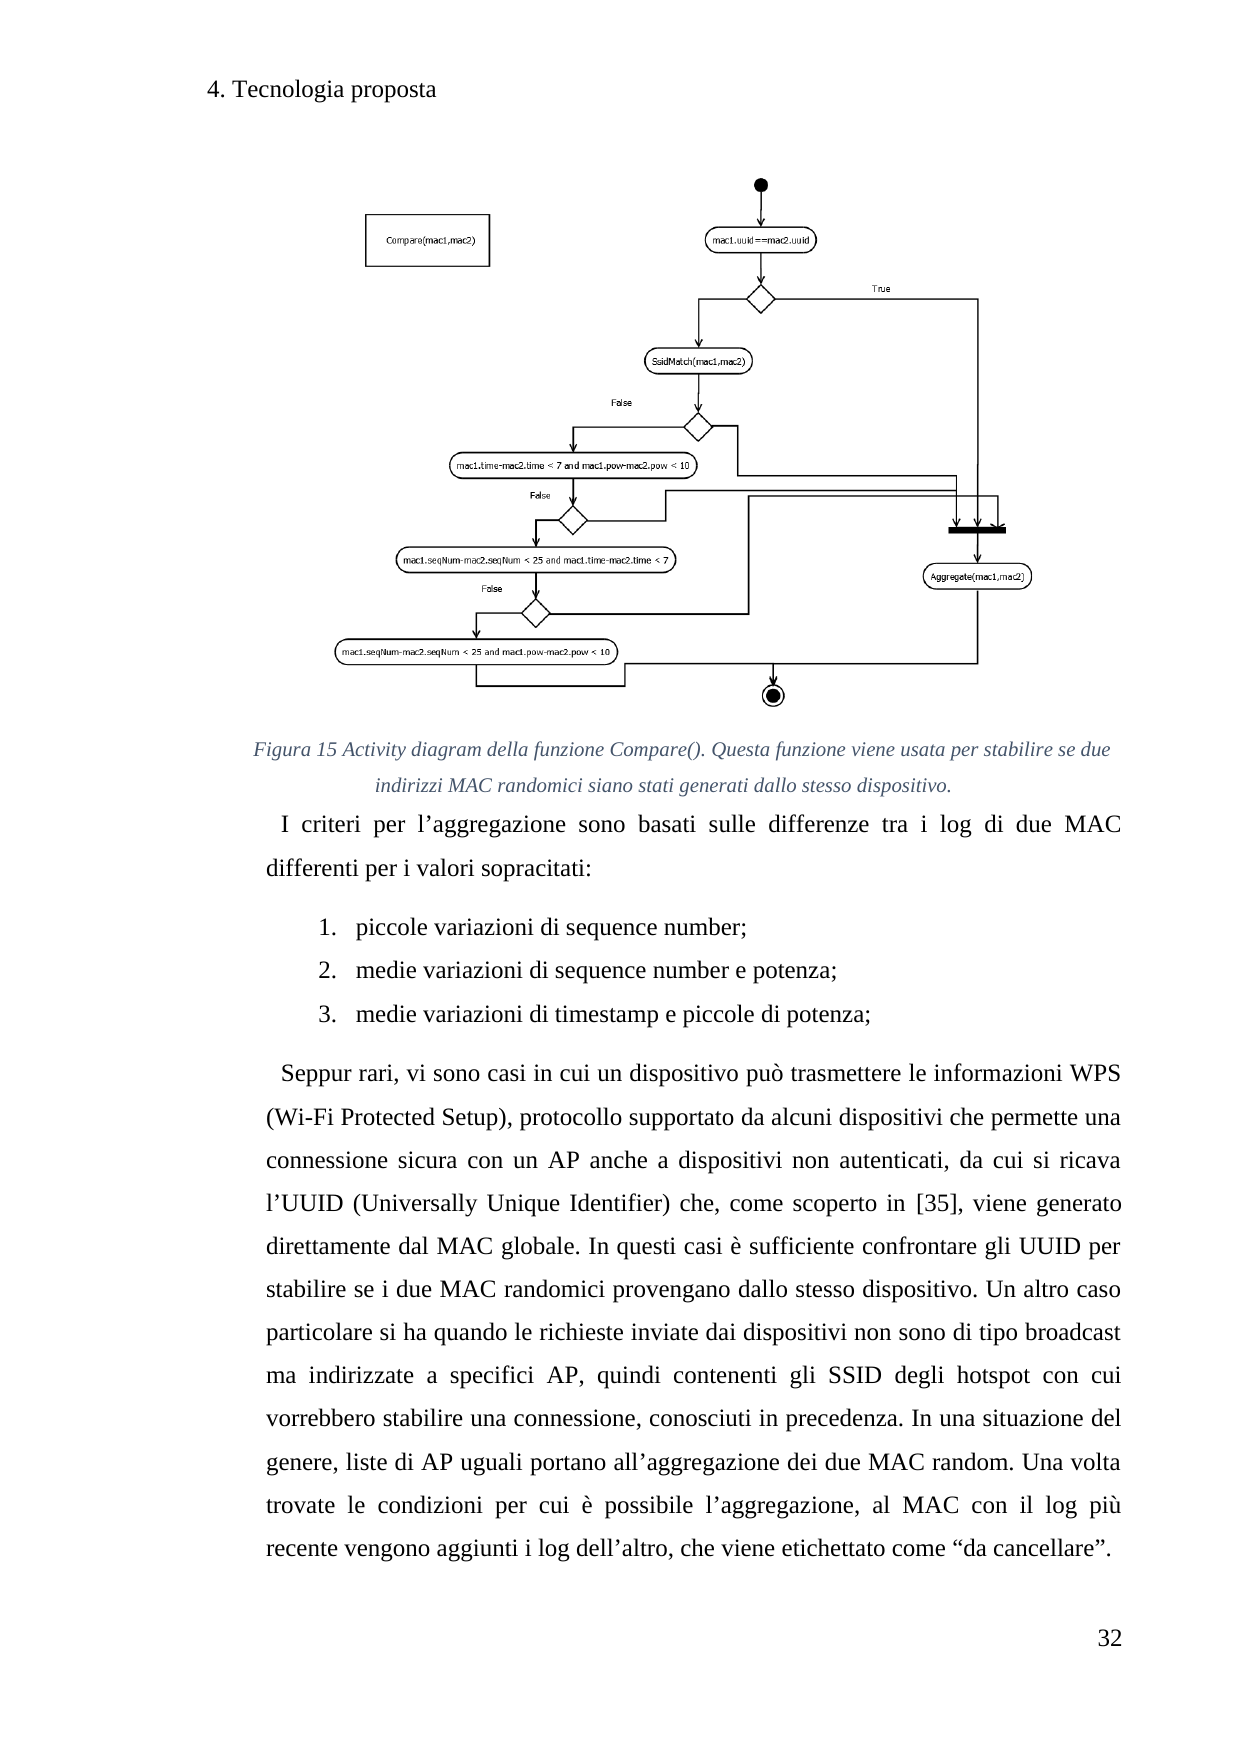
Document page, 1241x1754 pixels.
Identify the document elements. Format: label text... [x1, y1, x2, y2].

text Figura 15 Activity diagram della funzione Compare(). Questa funzione viene usata per stabilire se due indirizzi MAC randomici siano stati generati dallo stesso dispositivo. [207, 737, 1122, 797]
picture [334, 177, 1033, 707]
list medie variazioni di sequence number e potenza; [318, 956, 1122, 984]
list medie variazioni di timestamp e piccole di potenza; [318, 999, 1122, 1027]
text Seppur rari, vi sono casi in cui un dispositivo può trasmettere le informazioni WPS (Wi-Fi Protected Setup), protocollo supportato da alcuni dispositivi che permette una connessione sicura con un AP anche a dispositivi non autenticati, da cui si ricava l’UUID (Universally Unique Identifier) che, come scoperto in , viene generato direttamente dal MAC globale. In questi casi è sufficiente confrontare gli UUID per stabilire se i due MAC randomici provengano dallo stesso dispositivo. Un altro caso particolare si ha quando le richieste inviate dai dispositivi non sono di tipo broadcast ma indirizzate a specifici AP, quindi contenenti gli SSID degli hotspot con cui vorrebbero stabilire una connessione, conosciuti in precedenza. In una situazione del genere, liste di AP uguali portano all’aggregazione dei due MAC random. Una volta trovate le condizioni per cui è possibile l’aggregazione, al MAC con il log più recente vengono aggiunti i log dell’altro, che viene etichettato come “da cancellare”. [266, 1058, 1122, 1562]
text I criteri per l’aggregazione sono basati sulle differenze tra i log di due MAC differenti per i valori sopracitati: [266, 809, 1122, 881]
list piccole variazioni di sequence number; [318, 912, 1122, 941]
